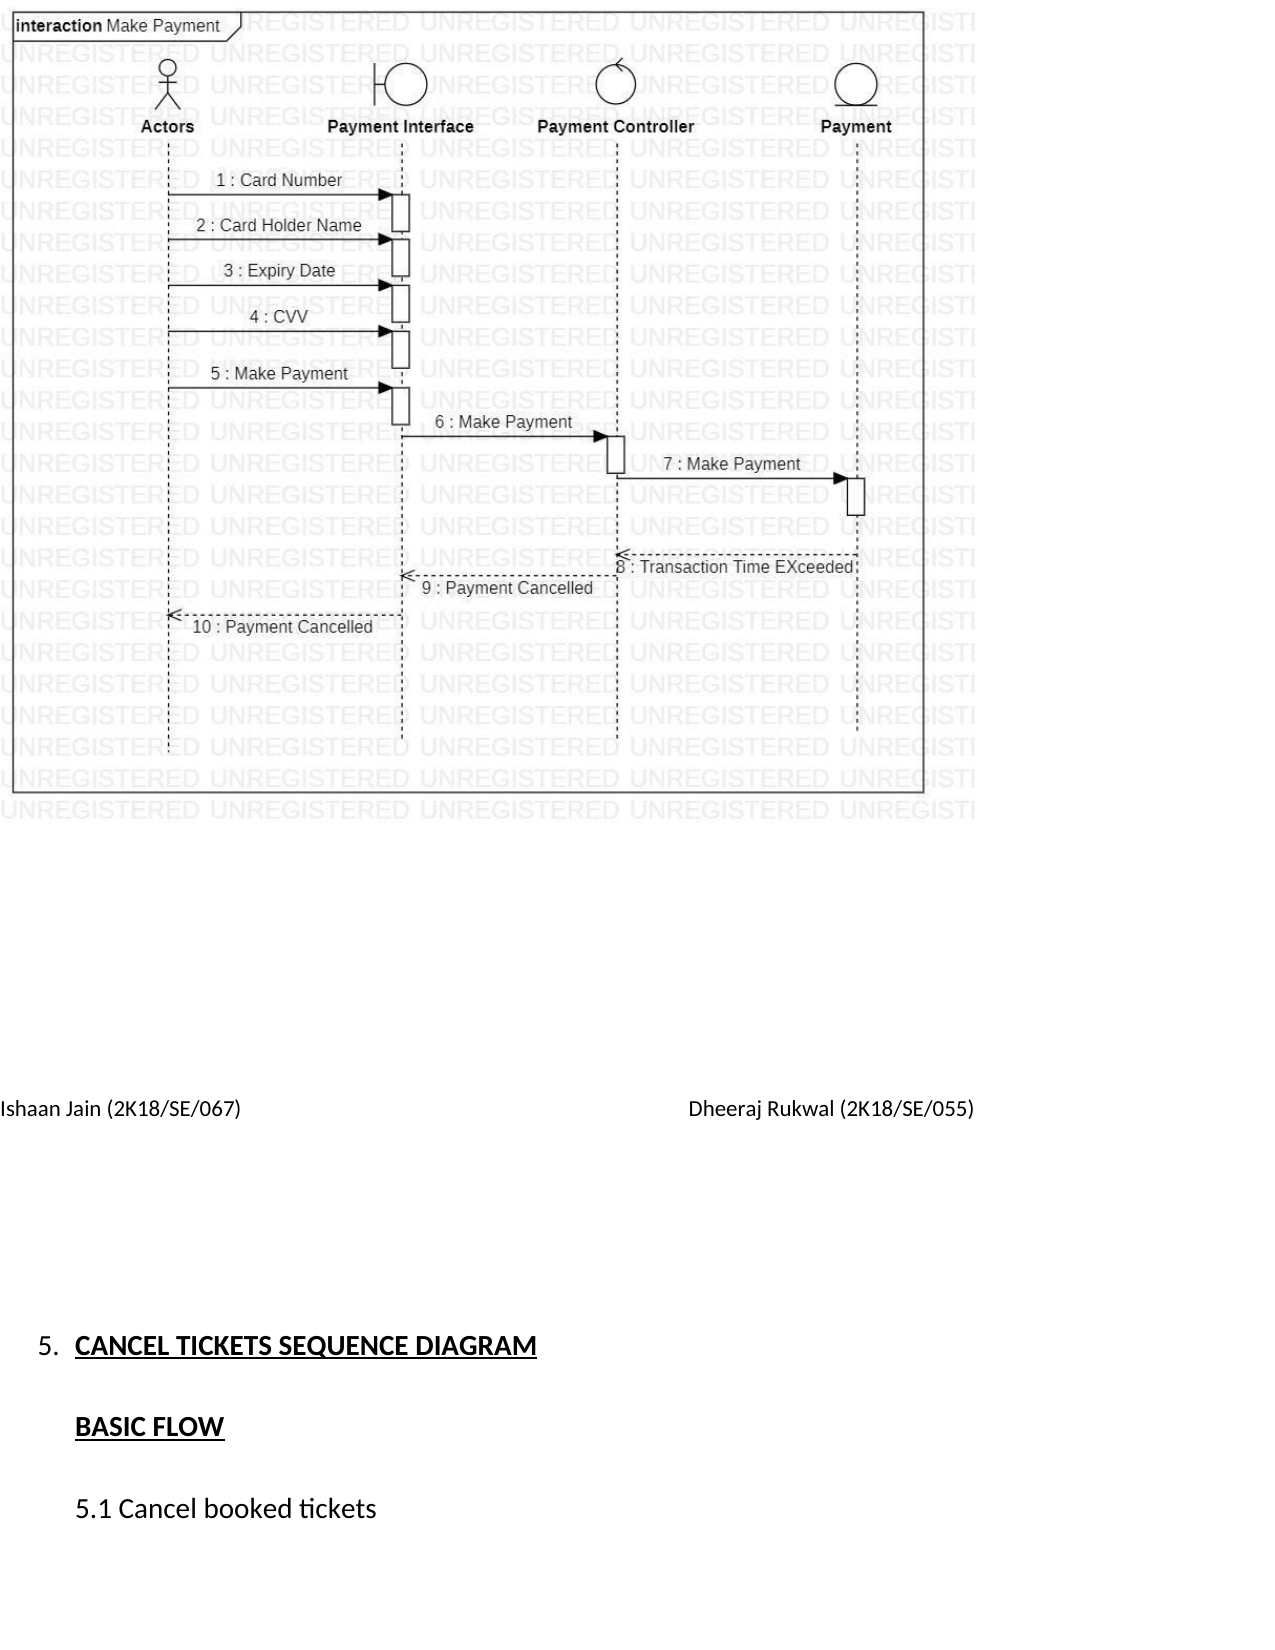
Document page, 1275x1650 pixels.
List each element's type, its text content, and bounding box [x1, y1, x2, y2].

text Ishaan Jain (2K18/SE/067) Dheeraj Rukwal (2K18/SE/055) [0, 1094, 1275, 1122]
list CANCEL TICKETS SEQUENCE DIAGRAM [37, 1327, 1275, 1362]
picture [0, 0, 976, 845]
text BASIC FLOW [75, 1408, 1275, 1444]
text 5.1 Cancel booked tickets [75, 1490, 1275, 1526]
